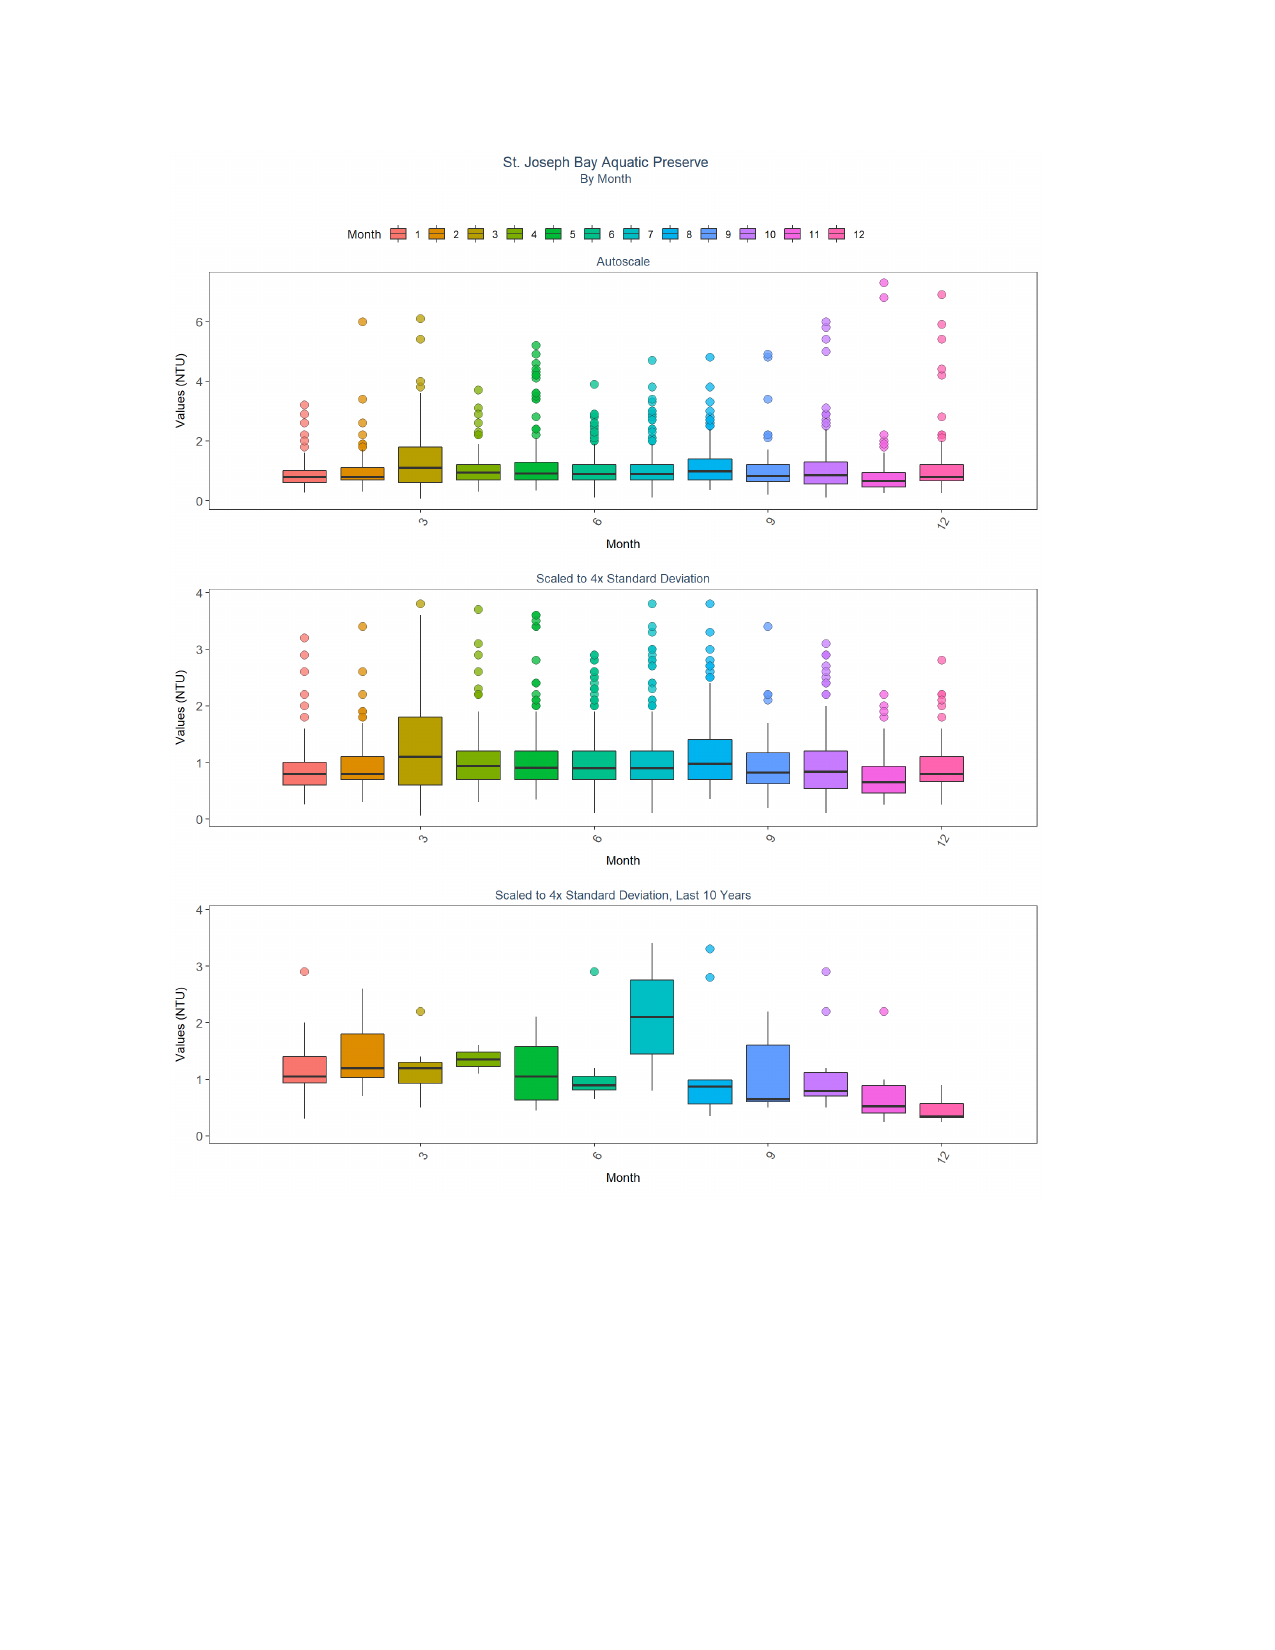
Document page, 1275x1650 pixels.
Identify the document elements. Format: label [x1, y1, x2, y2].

picture [168, 150, 1044, 1200]
